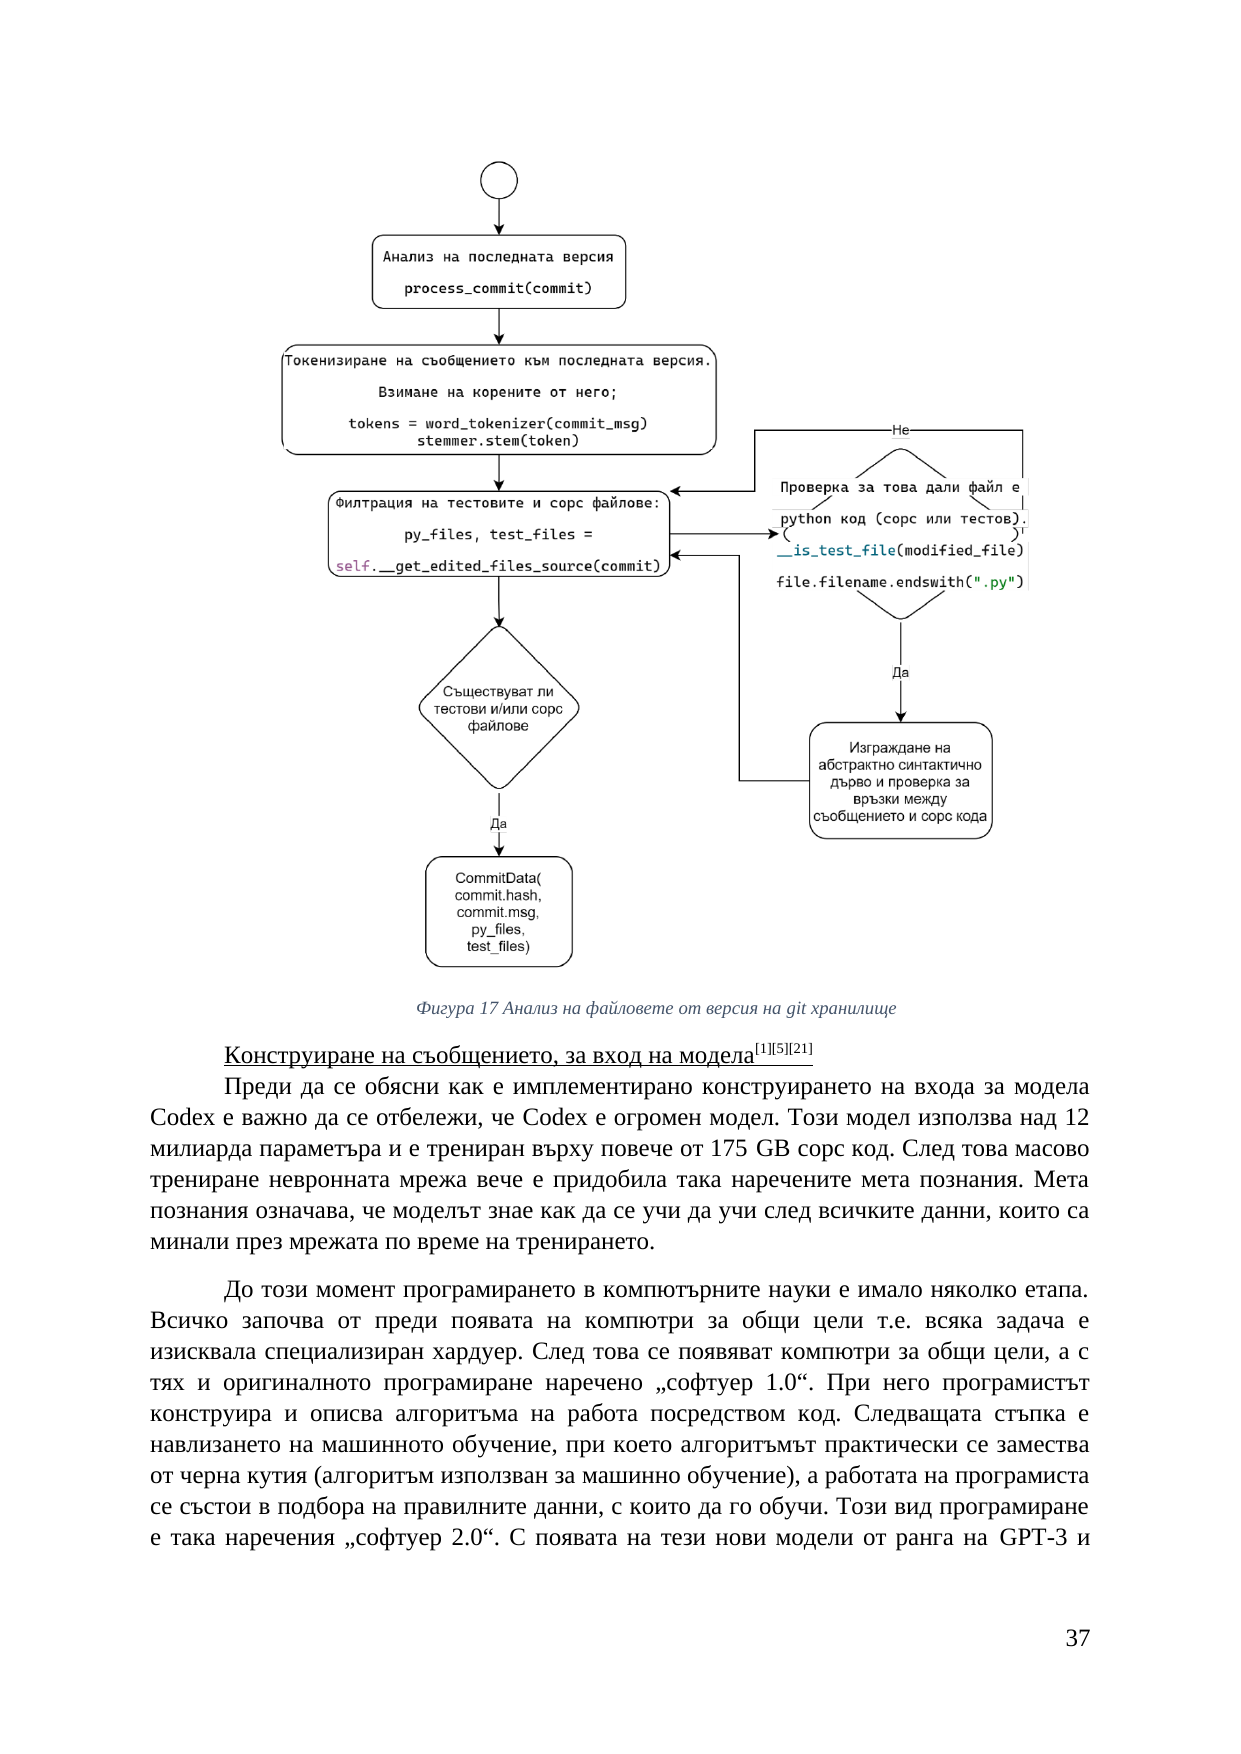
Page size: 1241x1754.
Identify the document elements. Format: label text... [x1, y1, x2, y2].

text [150, 1274, 1090, 1551]
subtitle Конструиране на съобщението, за вход на модела[1][5][21] [150, 1040, 1090, 1068]
picture [269, 150, 1045, 979]
text Преди да се обясни как е имплементирано конструирането на входа за модела Codex e важно да се отбележи, че Codex е огромен модел. Този модел използва над 12 милиарда параметъра и е трениран върху повече от 175 GB сорс код. След това масово трениране невронната мрежа вече е придобила така наречените мета познания. Мета познания означава, че моделът знае как да се учи да учи след всичките данни, които са минали през мрежата по време на тренирането. [150, 1071, 1090, 1255]
